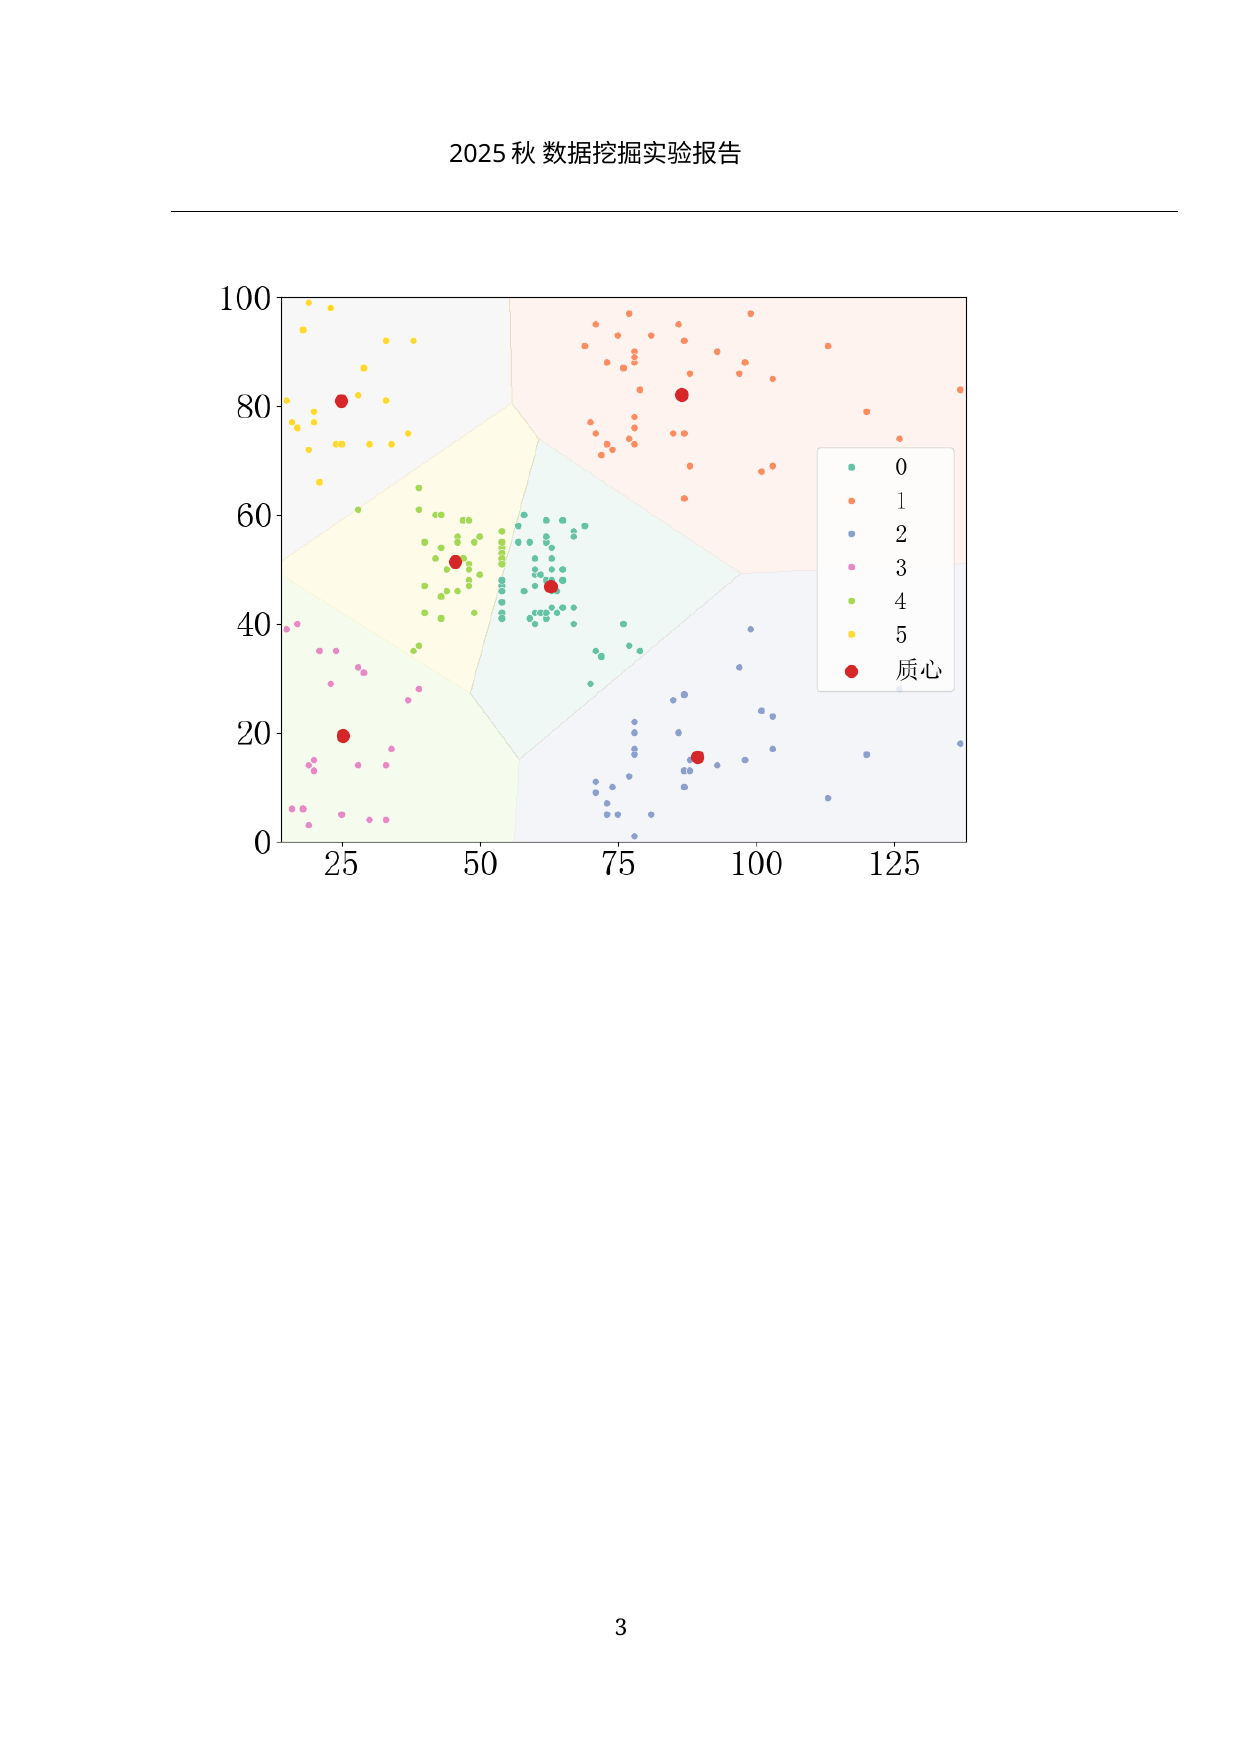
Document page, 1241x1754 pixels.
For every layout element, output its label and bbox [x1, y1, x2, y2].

picture [170, 212, 1054, 919]
